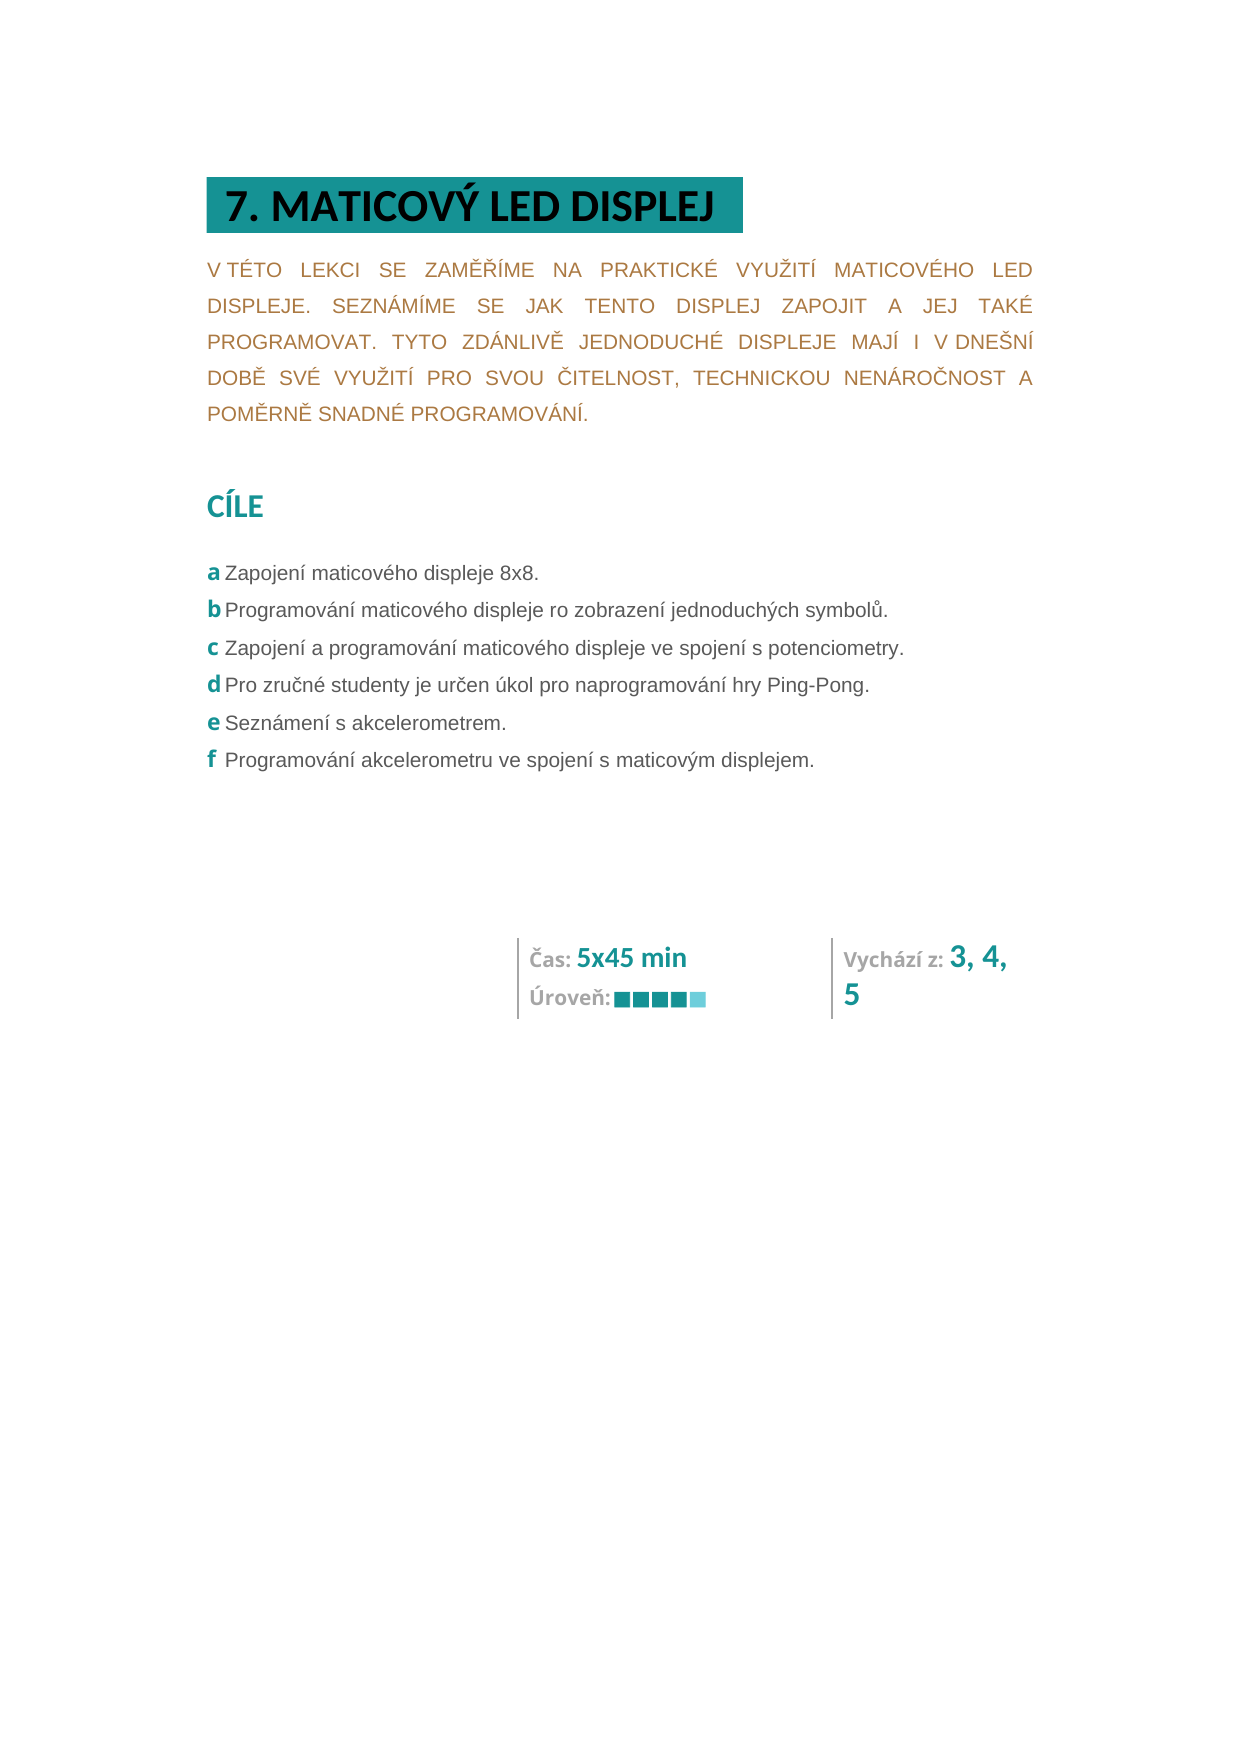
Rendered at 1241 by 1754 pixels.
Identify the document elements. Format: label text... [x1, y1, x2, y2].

list Programování akcelerometru ve spojení s maticovým displejem. [207, 738, 1033, 775]
table_header Vychází z: 3, 4, 5 [833, 938, 1033, 1019]
subtitle CÍle [207, 488, 1033, 525]
table_header Čas: 5x45 min Úroveň: [519, 938, 831, 1019]
list Programování maticového displeje ro zobrazení jednoduchých symbolů. [207, 588, 1033, 625]
text v této lekci se zaměříme na praktické využití maticového LED displeje. Seznámíme se jak tento displej zapojit a jej také programovat. Tyto zdánlivě jednoduché displeje mají i v dnešní době své využití pro svou čitelnost, technickou nenáročnost a poměrně snadné programování. [207, 258, 1033, 426]
list Pro zručné studenty je určen úkol pro naprogramování hry Ping-Pong. [207, 663, 1033, 700]
list Zapojení maticového displeje 8x8. [207, 550, 1033, 588]
list Zapojení a programování maticového displeje ve spojení s potenciometry. [207, 625, 1033, 663]
list Seznámení s akcelerometrem. [207, 700, 1033, 738]
